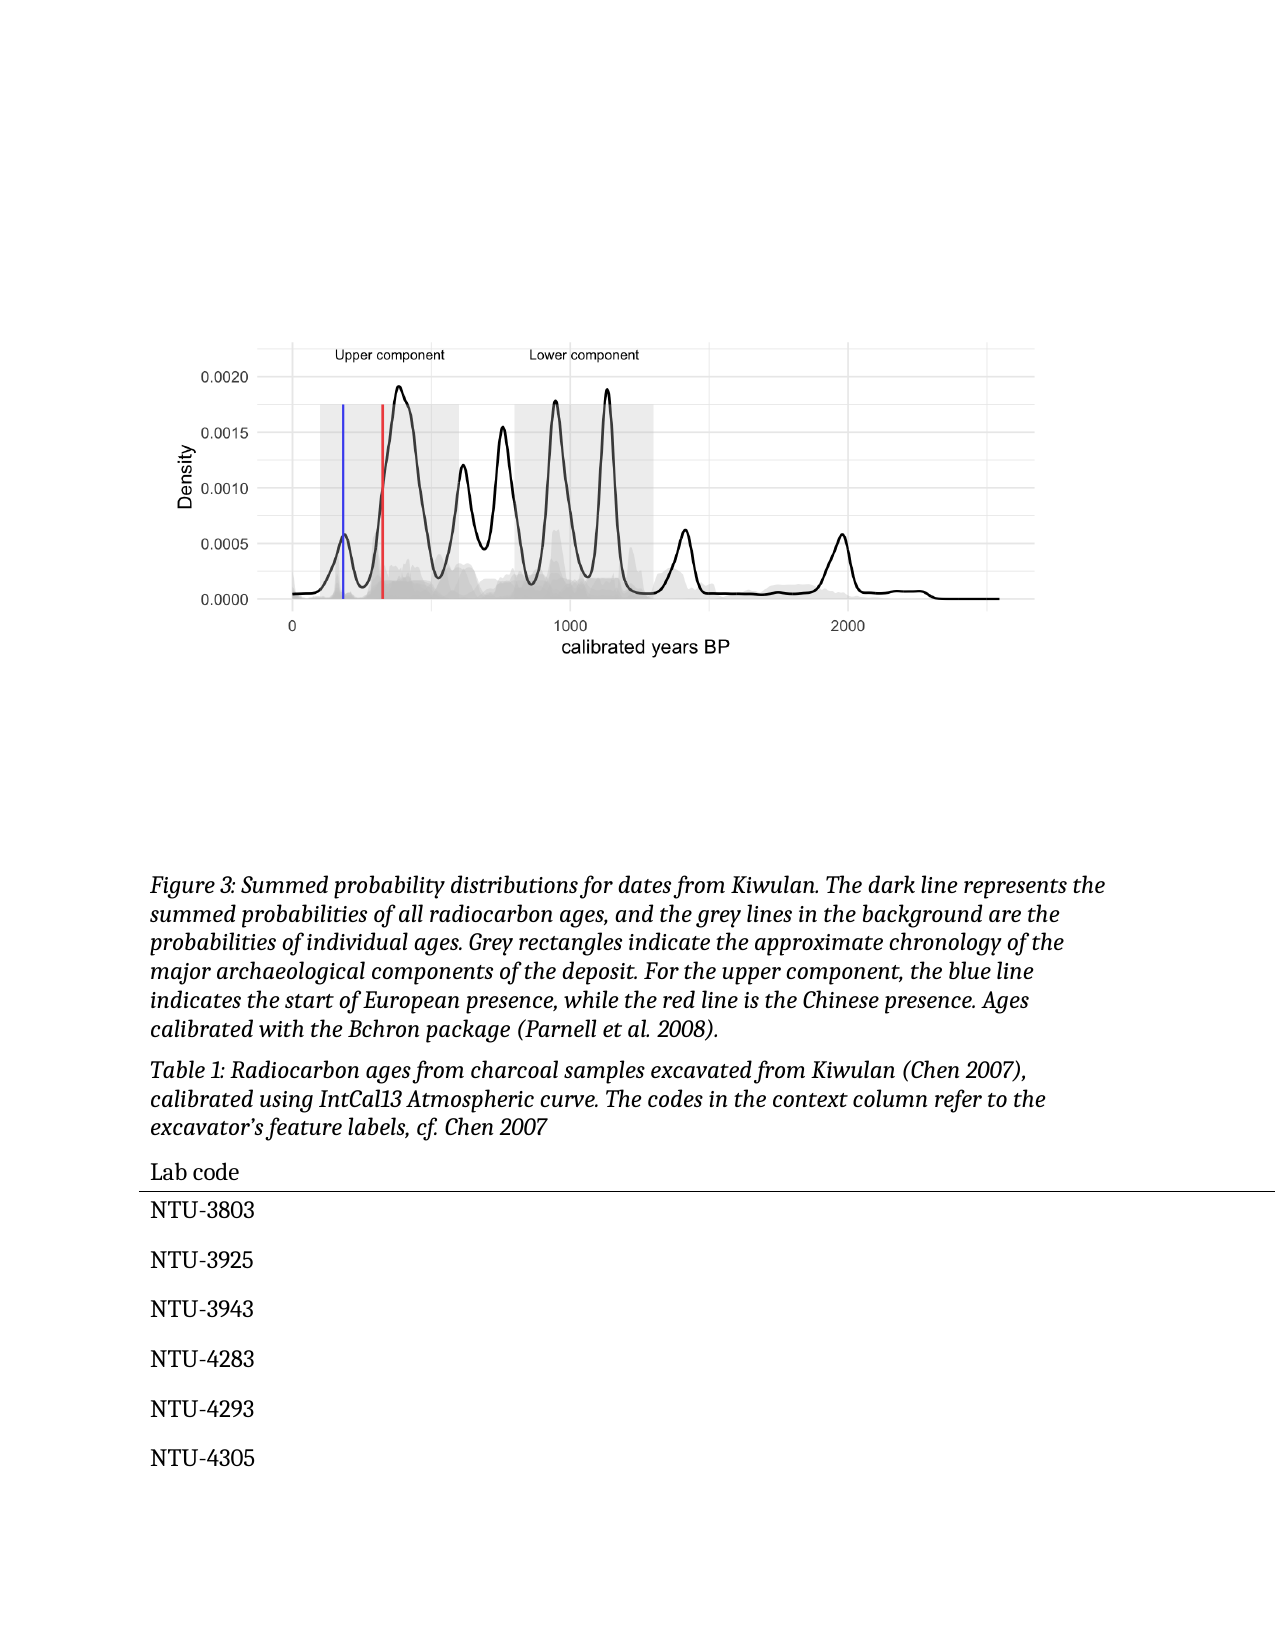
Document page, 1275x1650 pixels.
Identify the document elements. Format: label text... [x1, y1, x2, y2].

table_cell NTU-4293 [139, 1391, 1275, 1440]
text Figure 3: Summed probability distributions for dates from Kiwulan. The dark line represents the summed probabilities of all radiocarbon ages, and the grey lines in the background are the probabilities of individual ages. Grey rectangles indicate the approximate chronology of the major archaeological components of the deposit. For the upper component, the blue line indicates the start of European presence, while the red line is the Chinese presence. Ages calibrated with the Bchron package (Parnell et al. 2008). [150, 871, 1125, 1043]
table_cell NTU-3943 [139, 1292, 1275, 1341]
table_cell NTU-4305 [139, 1440, 1275, 1490]
text Table 1: Radiocarbon ages from charcoal samples excavated from Kiwulan (Chen 2007), calibrated using IntCal13 Atmospheric curve. The codes in the context column refer to the excavator’s feature labels, cf. Chen 2007 [150, 1056, 1125, 1142]
picture [168, 150, 1044, 850]
table_cell NTU-4283 [139, 1341, 1275, 1391]
table_header Lab code [139, 1155, 1275, 1191]
table_cell NTU-3803 [139, 1192, 1275, 1242]
table_cell NTU-3925 [139, 1242, 1275, 1292]
